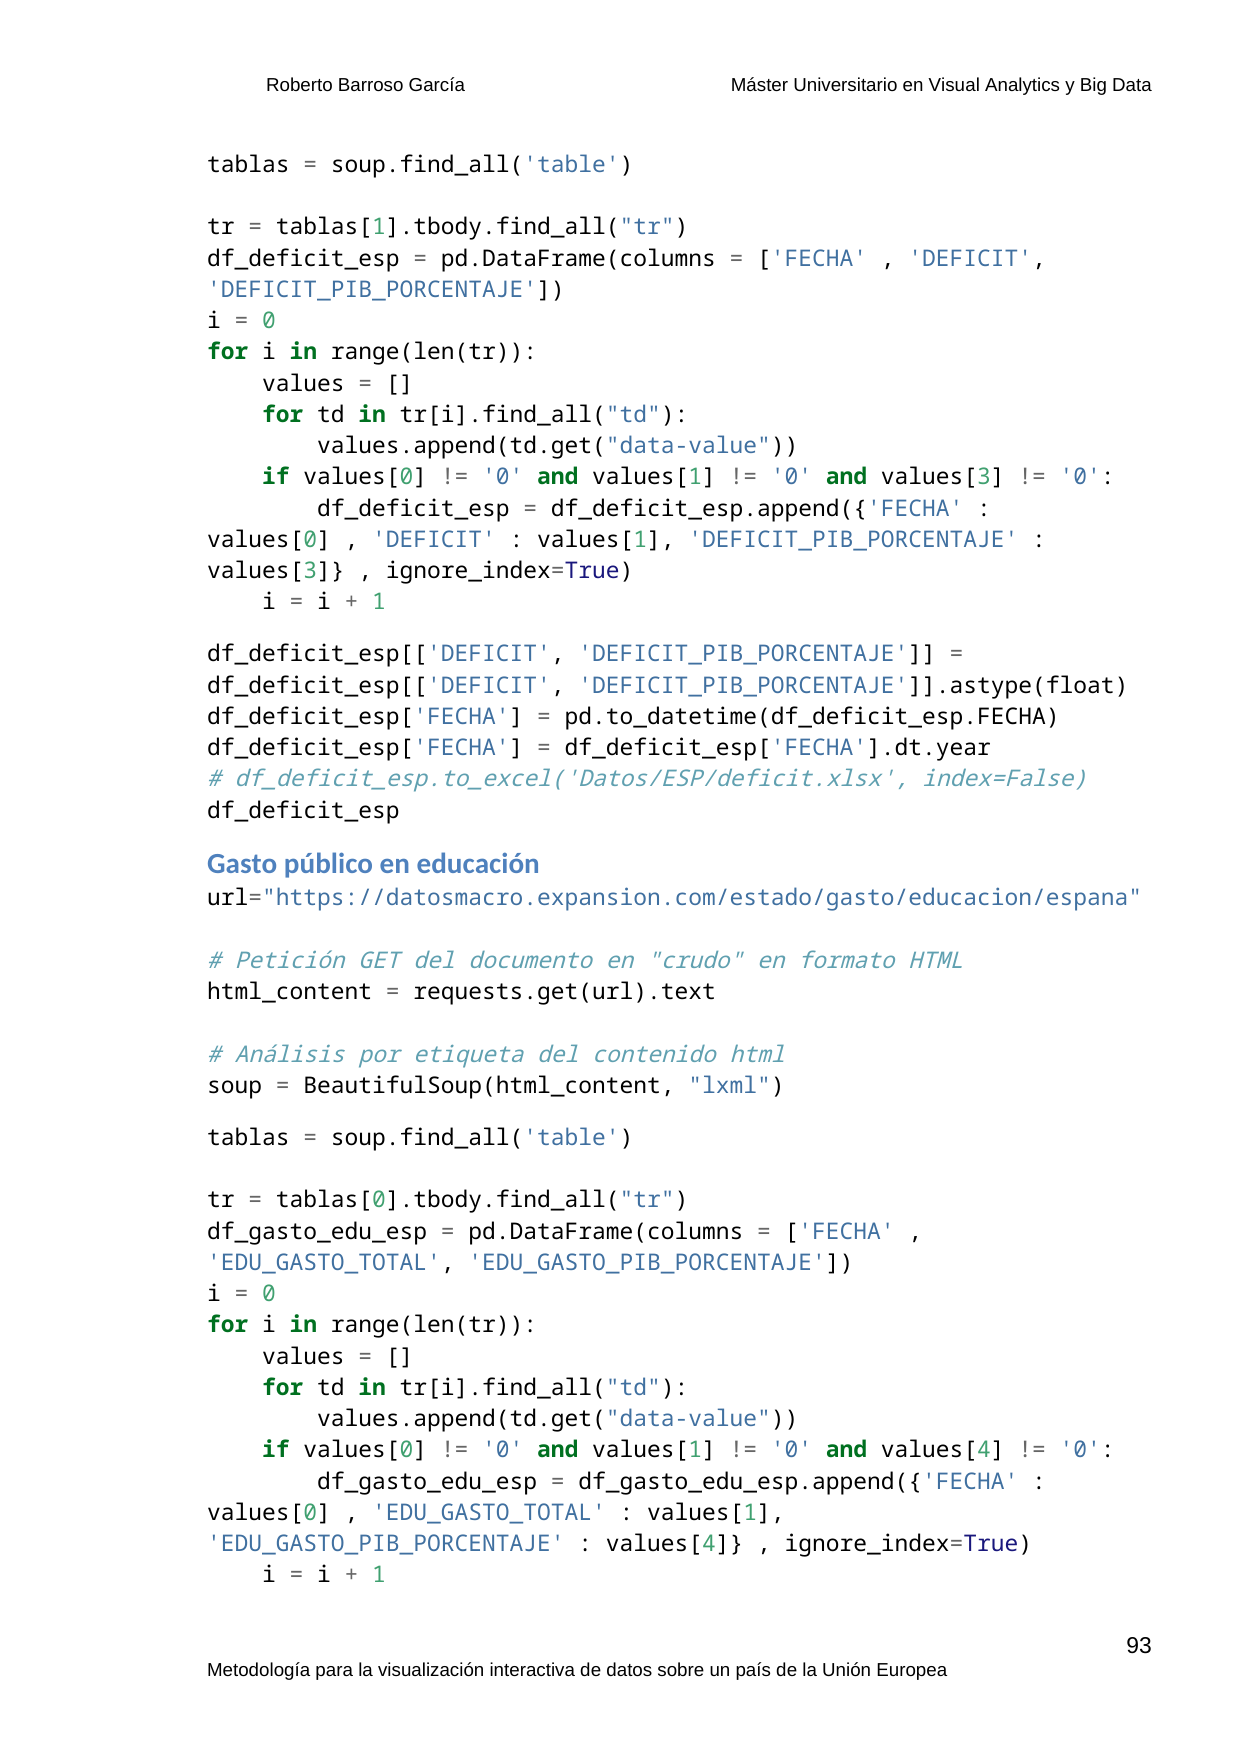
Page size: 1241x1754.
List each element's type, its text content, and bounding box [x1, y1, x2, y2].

text Gasto público en educación [207, 846, 1152, 881]
text df_deficit_esp[['DEFICIT', 'DEFICIT_PIB_PORCENTAJE']] = df_deficit_esp[['DEFICIT', 'DEFICIT_PIB_PORCENTAJE']].astype(float) df_deficit_esp['FECHA'] = pd.to_datetime(df_deficit_esp.FECHA) df_deficit_esp['FECHA'] = df_deficit_esp['FECHA'].dt.year # df_deficit_esp.to_excel('Datos/ESP/deficit.xlsx', index=False) df_deficit_esp [207, 637, 1152, 825]
text tablas = soup.find_all('table') tr = tablas[0].tbody.find_all("tr") df_gasto_edu_esp = pd.DataFrame(columns = ['FECHA' , 'EDU_GASTO_TOTAL', 'EDU_GASTO_PIB_PORCENTAJE']) i = 0 for i in range(len(tr)): values = [] for td in tr[i].find_all("td"): values.append(td.get("data-value")) if values[0] != '0' and values[1] != '0' and values[4] != '0': df_gasto_edu_esp = df_gasto_edu_esp.append({'FECHA' : values[0] , 'EDU_GASTO_TOTAL' : values[1], 'EDU_GASTO_PIB_PORCENTAJE' : values[4]} , ignore_index=True) i = i + 1 [207, 1121, 1152, 1589]
text tablas = soup.find_all('table') tr = tablas[1].tbody.find_all("tr") df_deficit_esp = pd.DataFrame(columns = ['FECHA' , 'DEFICIT', 'DEFICIT_PIB_PORCENTAJE']) i = 0 for i in range(len(tr)): values = [] for td in tr[i].find_all("td"): values.append(td.get("data-value")) if values[0] != '0' and values[1] != '0' and values[3] != '0': df_deficit_esp = df_deficit_esp.append({'FECHA' : values[0] , 'DEFICIT' : values[1], 'DEFICIT_PIB_PORCENTAJE' : values[3]} , ignore_index=True) i = i + 1 [207, 148, 1152, 616]
text url="https://datosmacro.expansion.com/estado/gasto/educacion/espana" # Petición GET del documento en "crudo" en formato HTML html_content = requests.get(url).text # Análisis por etiqueta del contenido html soup = BeautifulSoup(html_content, "lxml") [207, 881, 1152, 1100]
